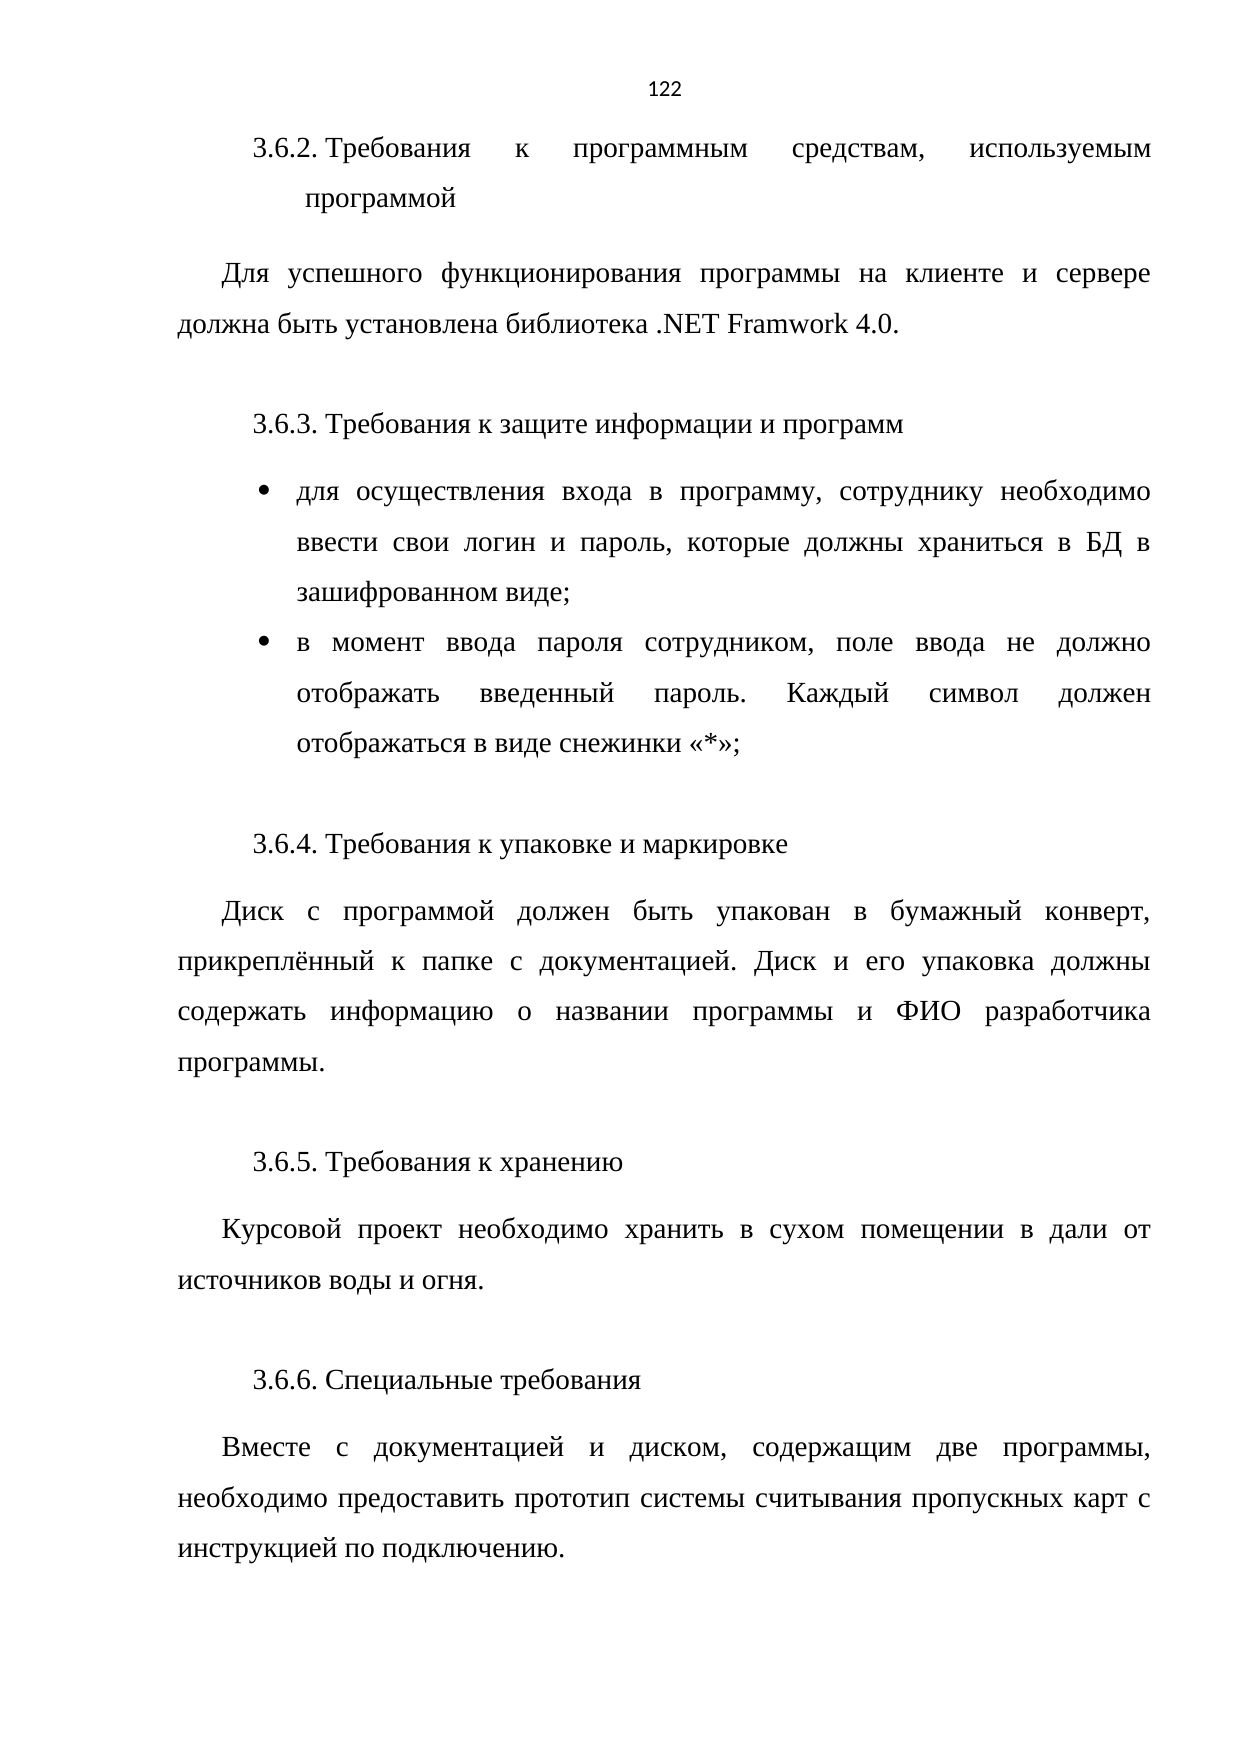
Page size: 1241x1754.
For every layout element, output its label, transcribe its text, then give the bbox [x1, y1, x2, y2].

text Диск с программой должен быть упакован в бумажный конверт, прикреплённый к папке с документацией. Диск и его упаковка должны содержать информацию о названии программы и ФИО разработчика программы. [177, 893, 1152, 1077]
list Специальные требования [252, 1362, 1152, 1396]
list для осуществления входа в программу, сотруднику необходимо ввести свои логин и пароль, которые должны храниться в БД в зашифрованном виде; [259, 473, 1152, 608]
list Требования к программным средствам, используемым программой [252, 130, 1152, 214]
list Требования к защите информации и программ [252, 406, 1152, 440]
list Требования к хранению [252, 1144, 1152, 1178]
list в момент ввода пароля сотрудником, поле ввода не должно отображать введенный пароль. Каждый символ должен отображаться в виде снежинки «*»; [259, 624, 1152, 759]
text Курсовой проект необходимо хранить в сухом помещении в дали от источников воды и огня. [177, 1212, 1152, 1295]
text Для успешного функционирования программы на клиенте и сервере должна быть установлена библиотека .NET Framwork 4.0. [177, 255, 1152, 339]
text Вместе с документацией и диском, содержащим две программы, необходимо предоставить прототип системы считывания пропускных карт с инструкцией по подключению. [177, 1429, 1152, 1564]
list Требования к упаковке и маркировке [252, 826, 1152, 859]
